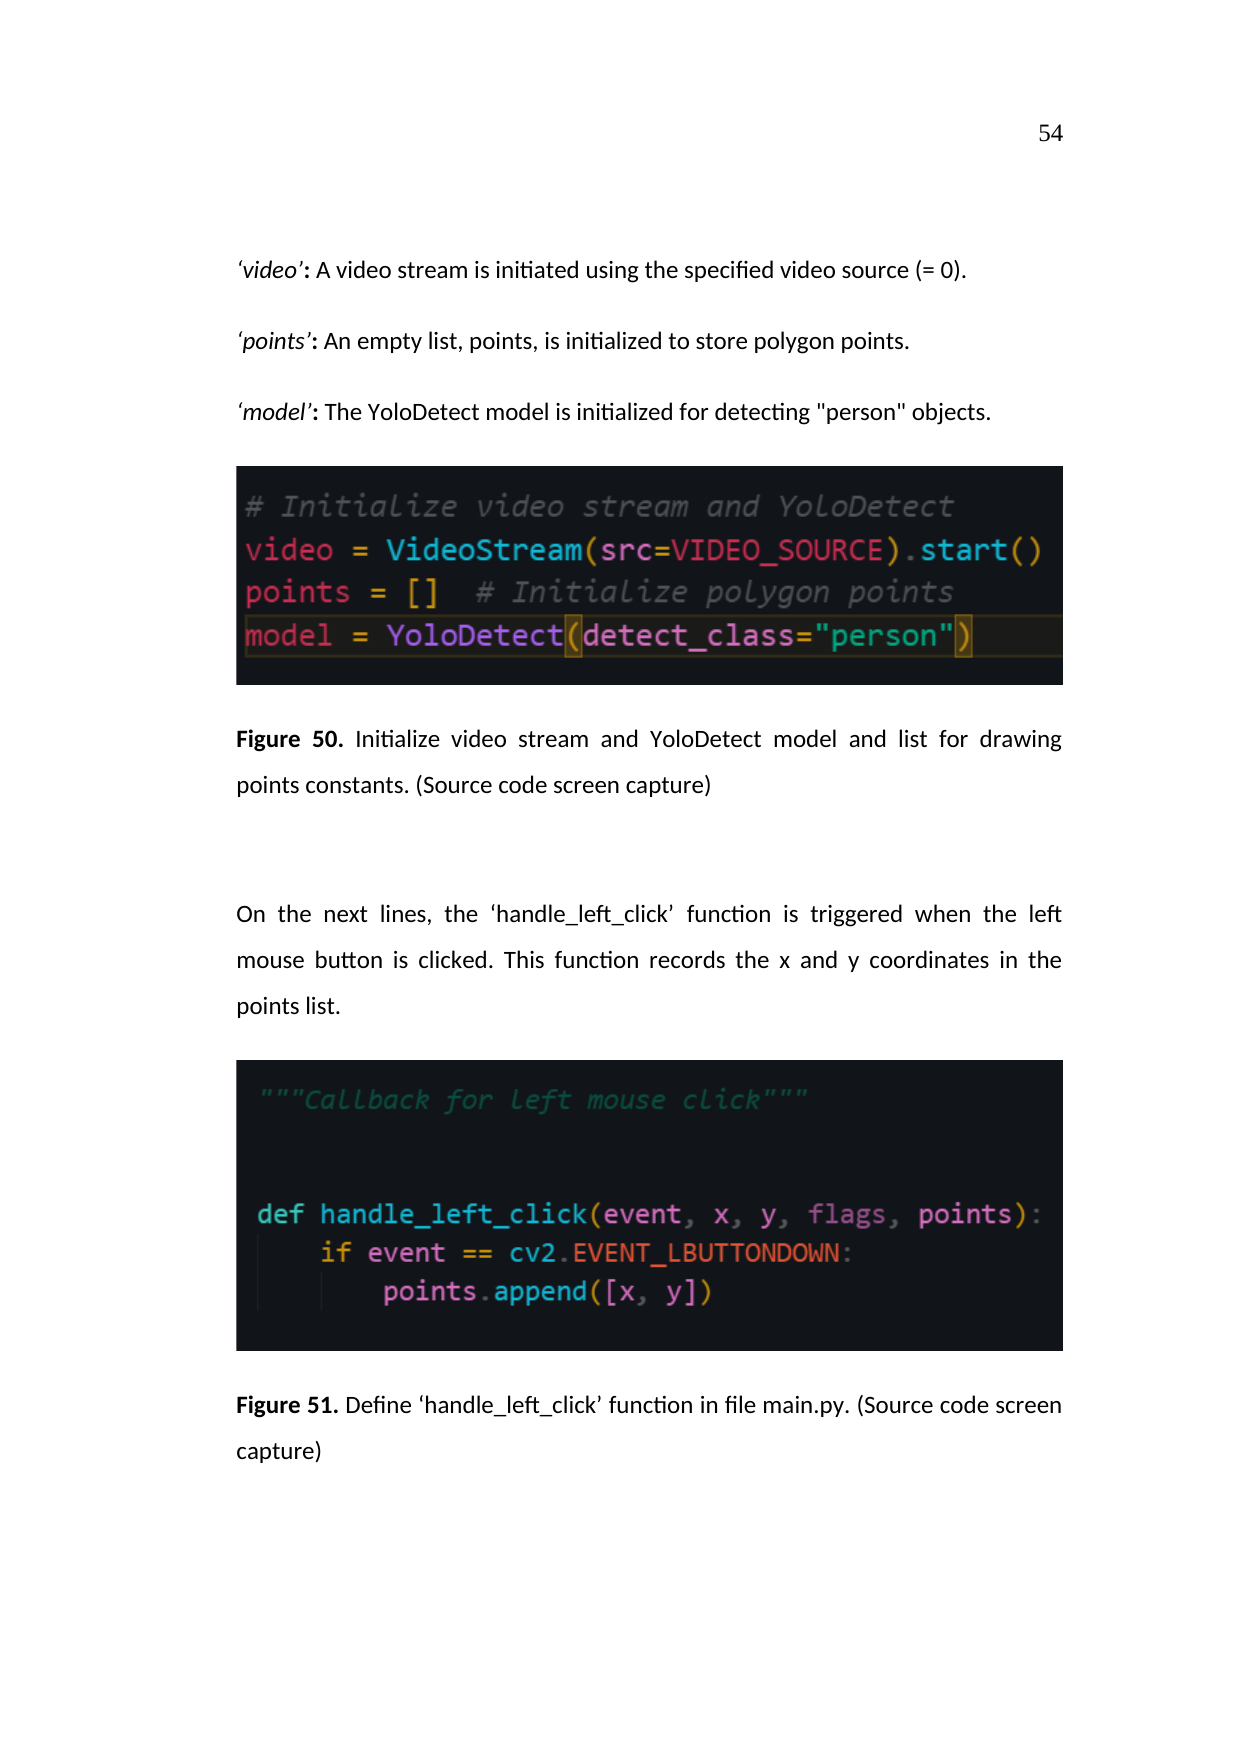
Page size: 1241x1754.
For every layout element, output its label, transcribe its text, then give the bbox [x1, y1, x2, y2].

text Figure 50. Initialize video stream and YoloDetect model and list for drawing points constants. (Source code screen capture) [236, 724, 1063, 800]
picture [236, 1060, 1063, 1351]
text ‘points’: An empty list, points, is initialized to store polygon points. [236, 325, 1063, 356]
text ‘model’: The YoloDetect model is initialized for detecting "person" objects. [236, 396, 1063, 426]
text Figure 51. Define ‘handle_left_click’ function in file main.py. (Source code screen capture) [236, 1389, 1063, 1466]
text On the next lines, the ‘handle_left_click’ function is triggered when the left mouse button is clicked. This function records the x and y coordinates in the points list. [236, 898, 1063, 1020]
picture [236, 466, 1063, 685]
text ‘video’: A video stream is initiated using the specified video source (= 0). [236, 254, 1063, 285]
